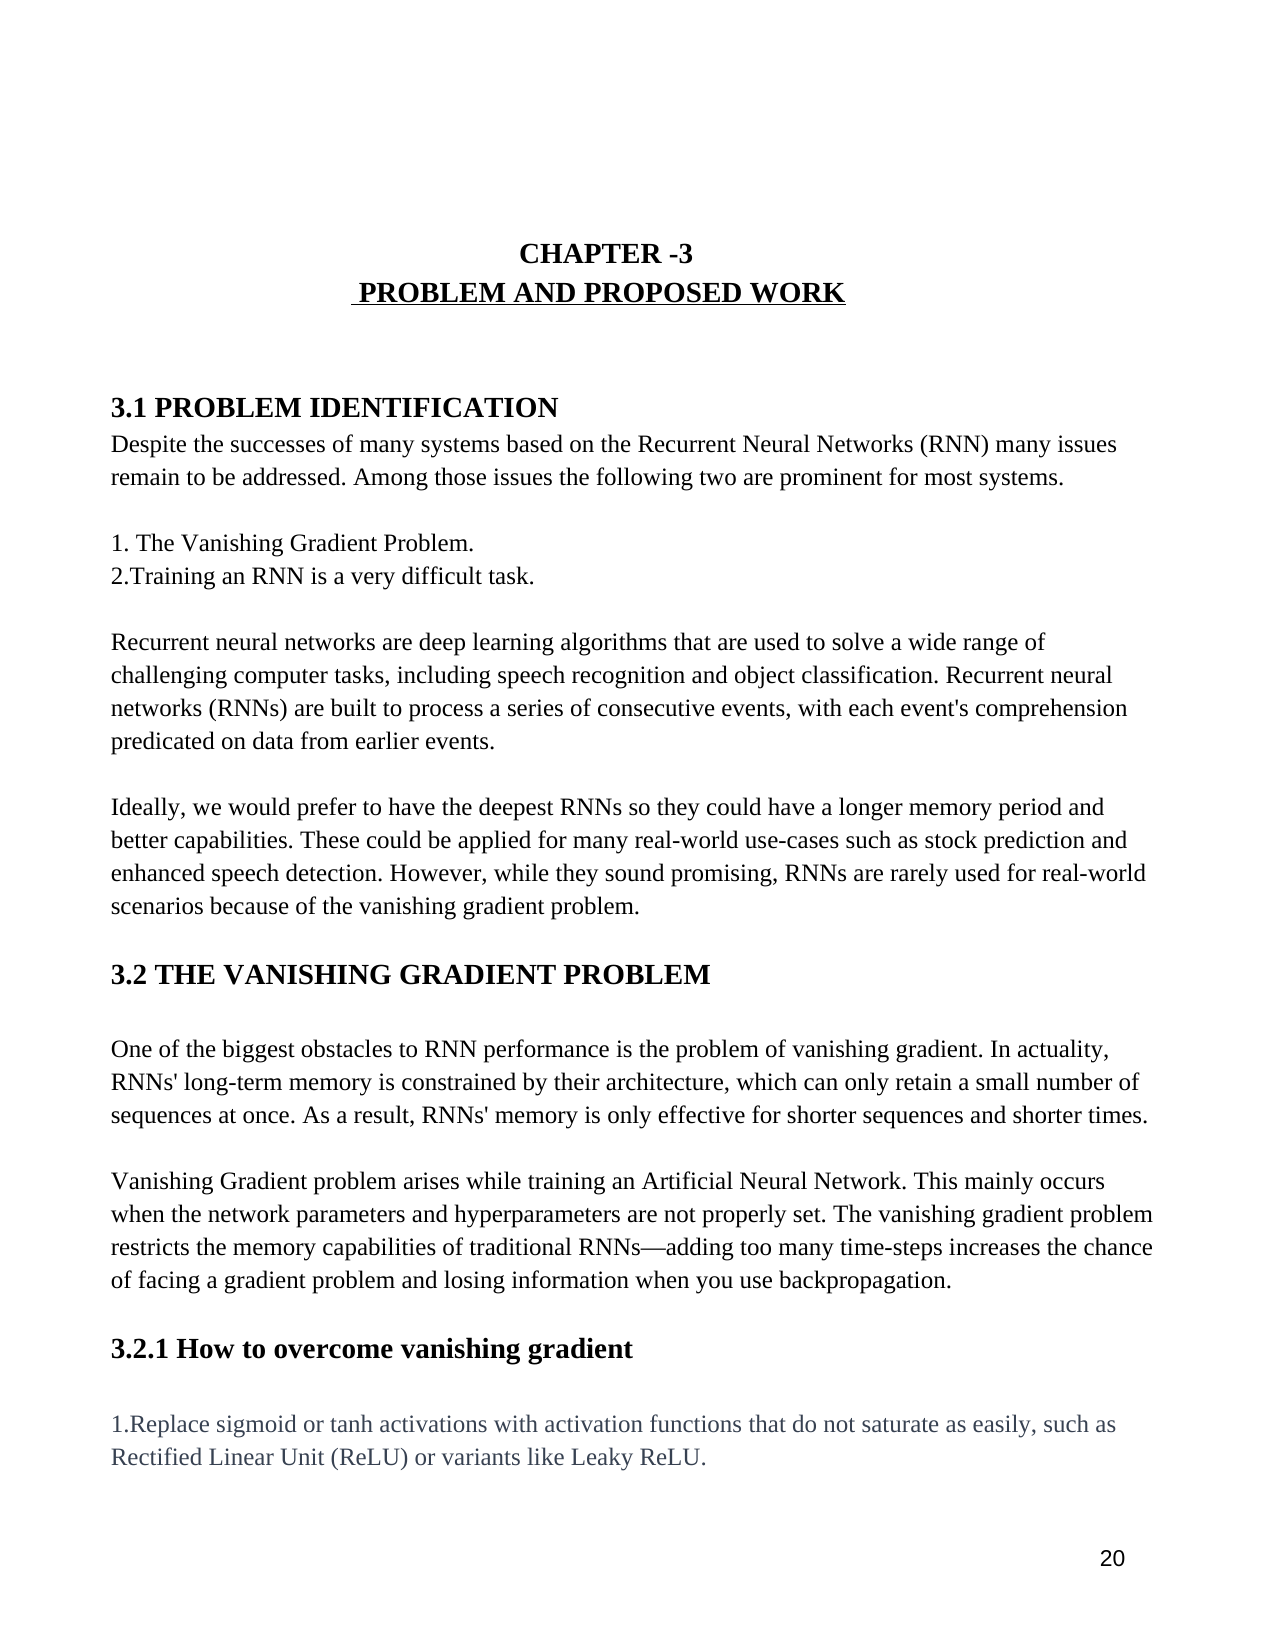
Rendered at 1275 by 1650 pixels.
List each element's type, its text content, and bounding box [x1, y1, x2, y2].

text Ideally, we would prefer to have the deepest RNNs so they could have a longer memory period and better capabilities. These could be applied for many real-world use-cases such as stock prediction and enhanced speech detection. However, while they sound promising, RNNs are rarely used for real-world scenarios because of the vanishing gradient problem. [111, 792, 1161, 920]
text Despite the successes of many systems based on the Recurrent Neural Networks (RNN) many issues remain to be addressed. Among those issues the following two are prominent for most systems. [111, 429, 1161, 491]
text 1.Replace sigmoid or tanh activations with activation functions that do not saturate as easily, such as Rectified Linear Unit (ReLU) or variants like Leaky ReLU. [111, 1409, 1161, 1470]
text 3.2.1 How to overcome vanishing gradient [111, 1332, 1161, 1365]
text 3.2 THE VANISHING GRADIENT PROBLEM [111, 957, 1161, 991]
text Recurrent neural networks are deep learning algorithms that are used to solve a wide range of challenging computer tasks, including speech recognition and object classification. Recurrent neural networks (RNNs) are built to process a series of consecutive events, with each event's comprehension predicated on data from earlier events. [111, 627, 1161, 755]
text 1. The Vanishing Gradient Problem. [111, 528, 1161, 557]
text Vanishing Gradient problem arises while training an Artificial Neural Network. This mainly occurs when the network parameters and hyperparameters are not properly set. The vanishing gradient problem restricts the memory capabilities of traditional RNNs—adding too many time-steps increases the chance of facing a gradient problem and losing information when you use backpropagation. [111, 1166, 1161, 1294]
text 3.1 PROBLEM IDENTIFICATION [111, 390, 1161, 424]
text CHAPTER -3 [111, 236, 1161, 270]
text One of the biggest obstacles to RNN performance is the problem of vanishing gradient. In actuality, RNNs' long-term memory is constrained by their architecture, which can only retain a small number of sequences at once. As a result, RNNs' memory is only effective for shorter sequences and shorter times. [111, 1034, 1161, 1129]
text PROBLEM AND PROPOSED WORK [111, 275, 1161, 308]
text 2.Training an RNN is a very difficult task. [111, 561, 1161, 590]
